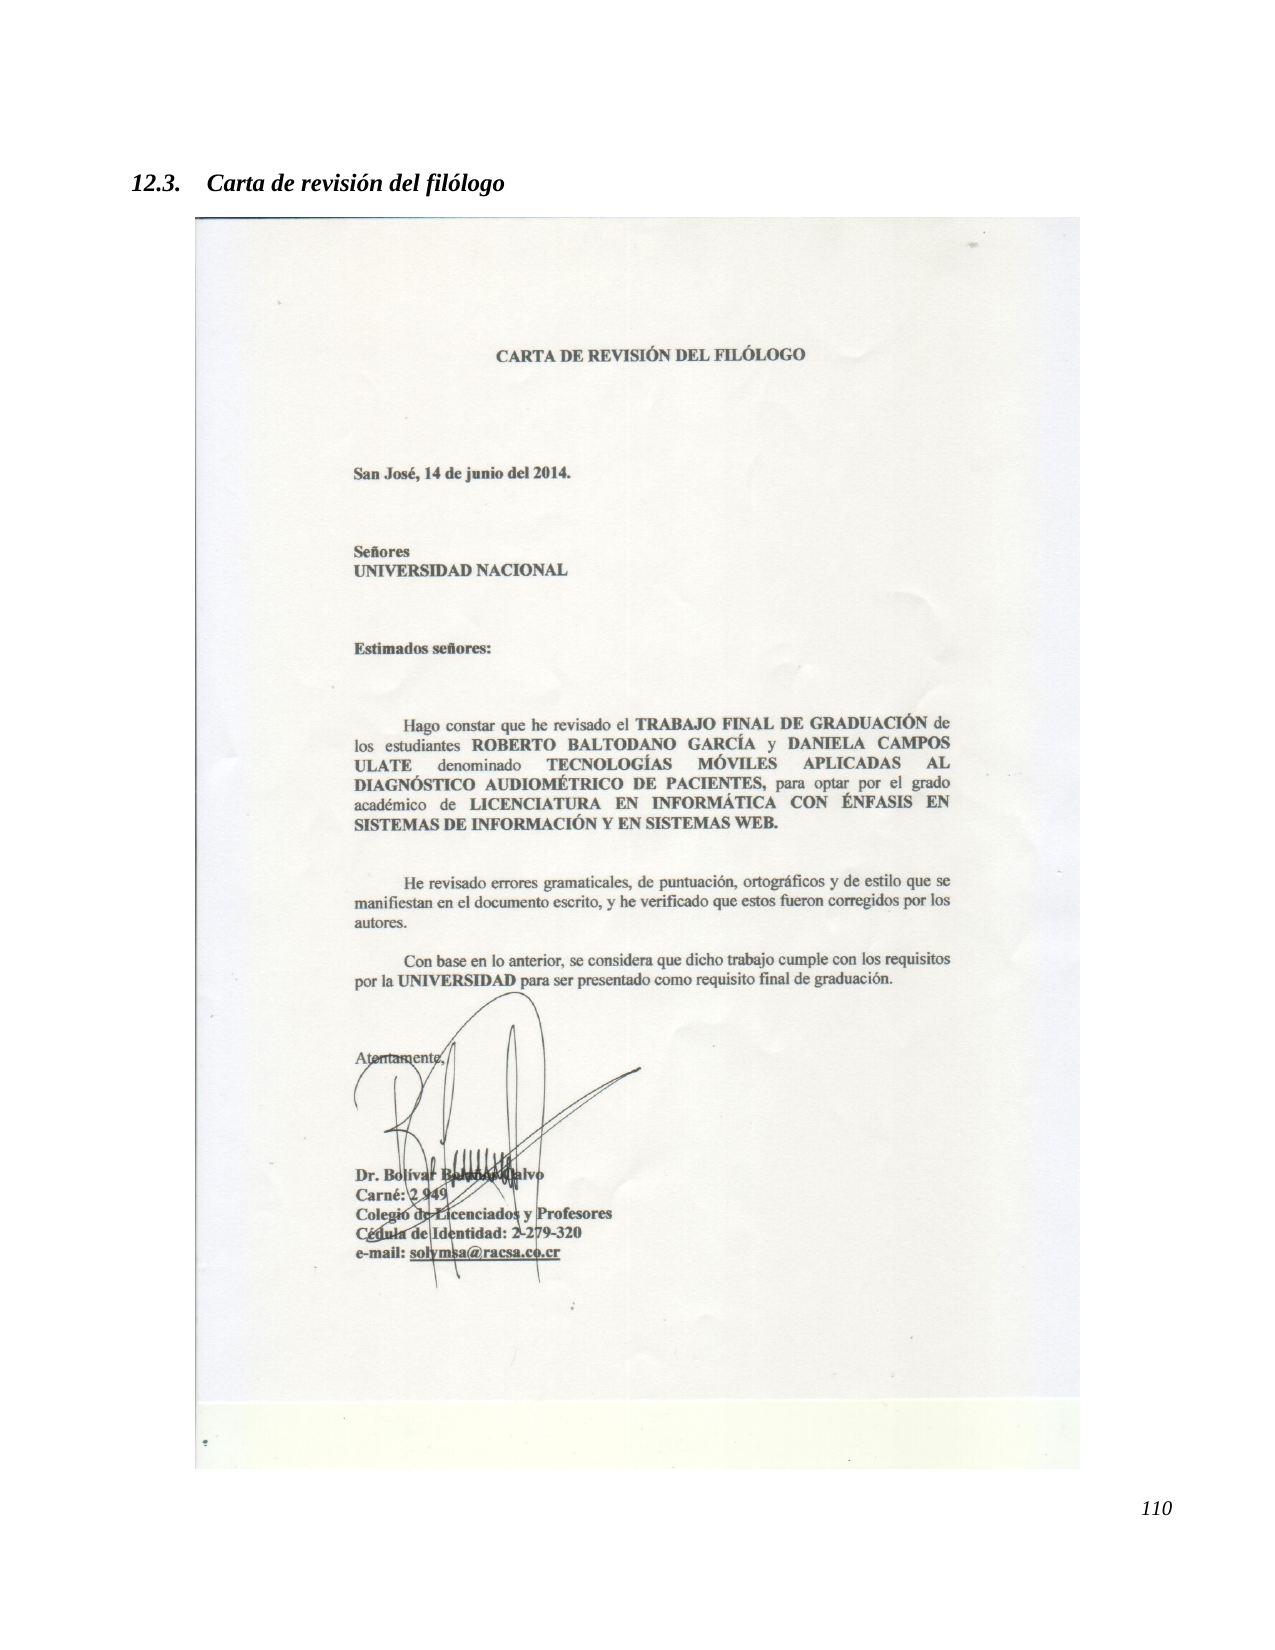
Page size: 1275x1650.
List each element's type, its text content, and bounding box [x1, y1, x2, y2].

text Carta de revisión del filólogo [131, 168, 1172, 197]
picture [195, 217, 1080, 1469]
